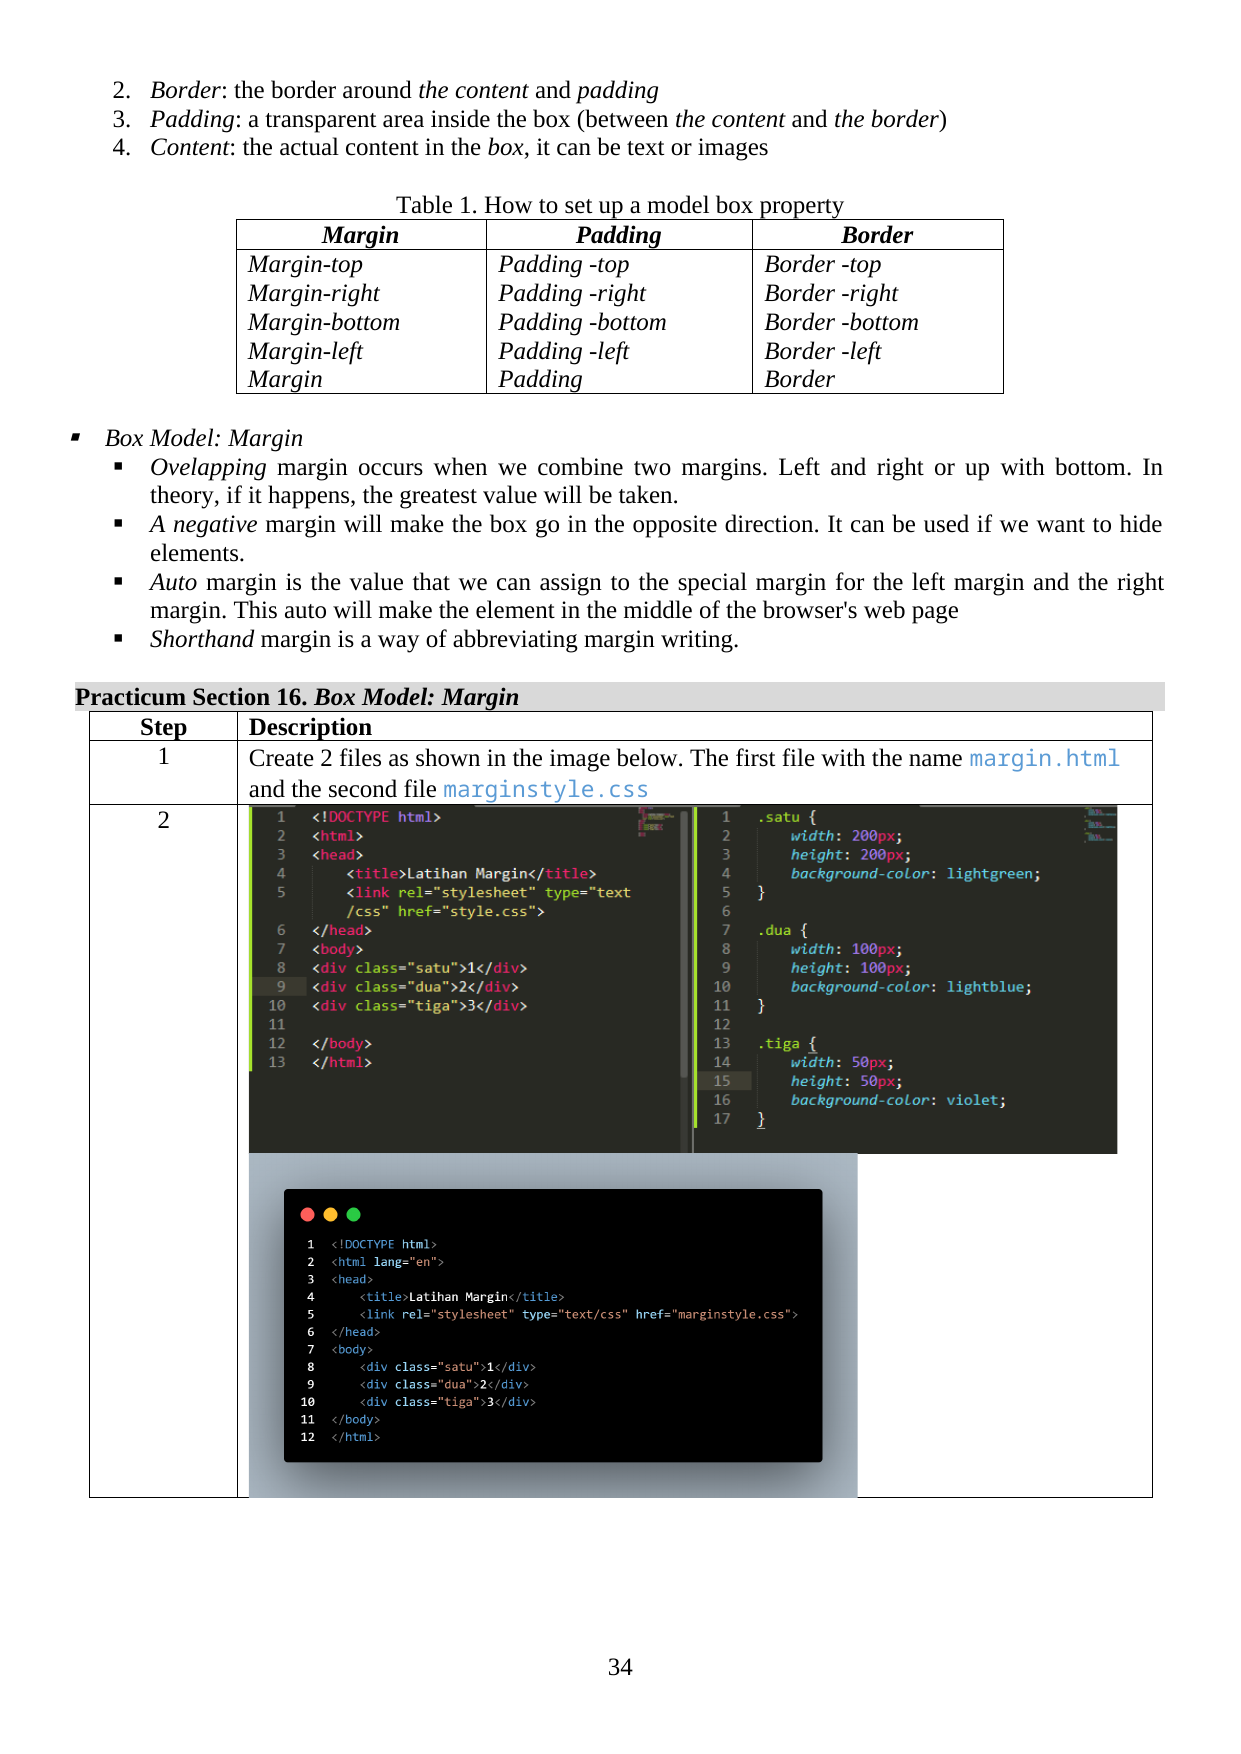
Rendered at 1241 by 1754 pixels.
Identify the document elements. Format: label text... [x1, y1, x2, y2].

table_header Margin [237, 220, 486, 248]
text Table 1. How to set up a model box property [75, 190, 1165, 219]
picture [248, 805, 1118, 1498]
list Shorthand margin is a way of abbreviating margin writing. [112, 624, 1165, 653]
table_cell [858, 805, 1152, 1497]
list Border: the border around the content and padding [112, 75, 1165, 104]
list Content: the actual content in the box, it can be text or images [112, 132, 1165, 161]
table_cell Border -top Border -right Border -bottom Border -left Border [753, 250, 1003, 393]
table_header Border [753, 220, 1003, 248]
table_cell Margin-top Margin-right Margin-bottom Margin-left Margin [237, 250, 486, 393]
table_cell 1 [90, 741, 237, 804]
table_header Padding [487, 220, 752, 248]
table_cell Create 2 files as shown in the image below. The first file with the name margin.html and the second file marginstyle.css [238, 741, 1152, 804]
table_cell Padding -top Padding -right Padding -bottom Padding -left Padding [487, 250, 752, 393]
table_cell 2 [90, 805, 237, 1497]
list Ovelapping margin occurs when we combine two margins. Left and right or up with bottom. In theory, if it happens, the greatest value will be taken. [112, 452, 1165, 509]
table_header Description [238, 712, 1152, 740]
table_cell [238, 805, 248, 1497]
list Padding: a transparent area inside the box (between the content and the border) [112, 104, 1165, 132]
table_header Step [90, 712, 237, 740]
list A negative margin will make the box go in the opposite direction. It can be used if we want to hide elements. [112, 509, 1165, 567]
list Auto margin is the value that we can assign to the special margin for the left margin and the right margin. This auto will make the element in the middle of the browser's web page [112, 567, 1165, 624]
list Box Model: Margin [67, 423, 1165, 452]
text Practicum Section 16. Box Model: Margin [75, 682, 1165, 711]
